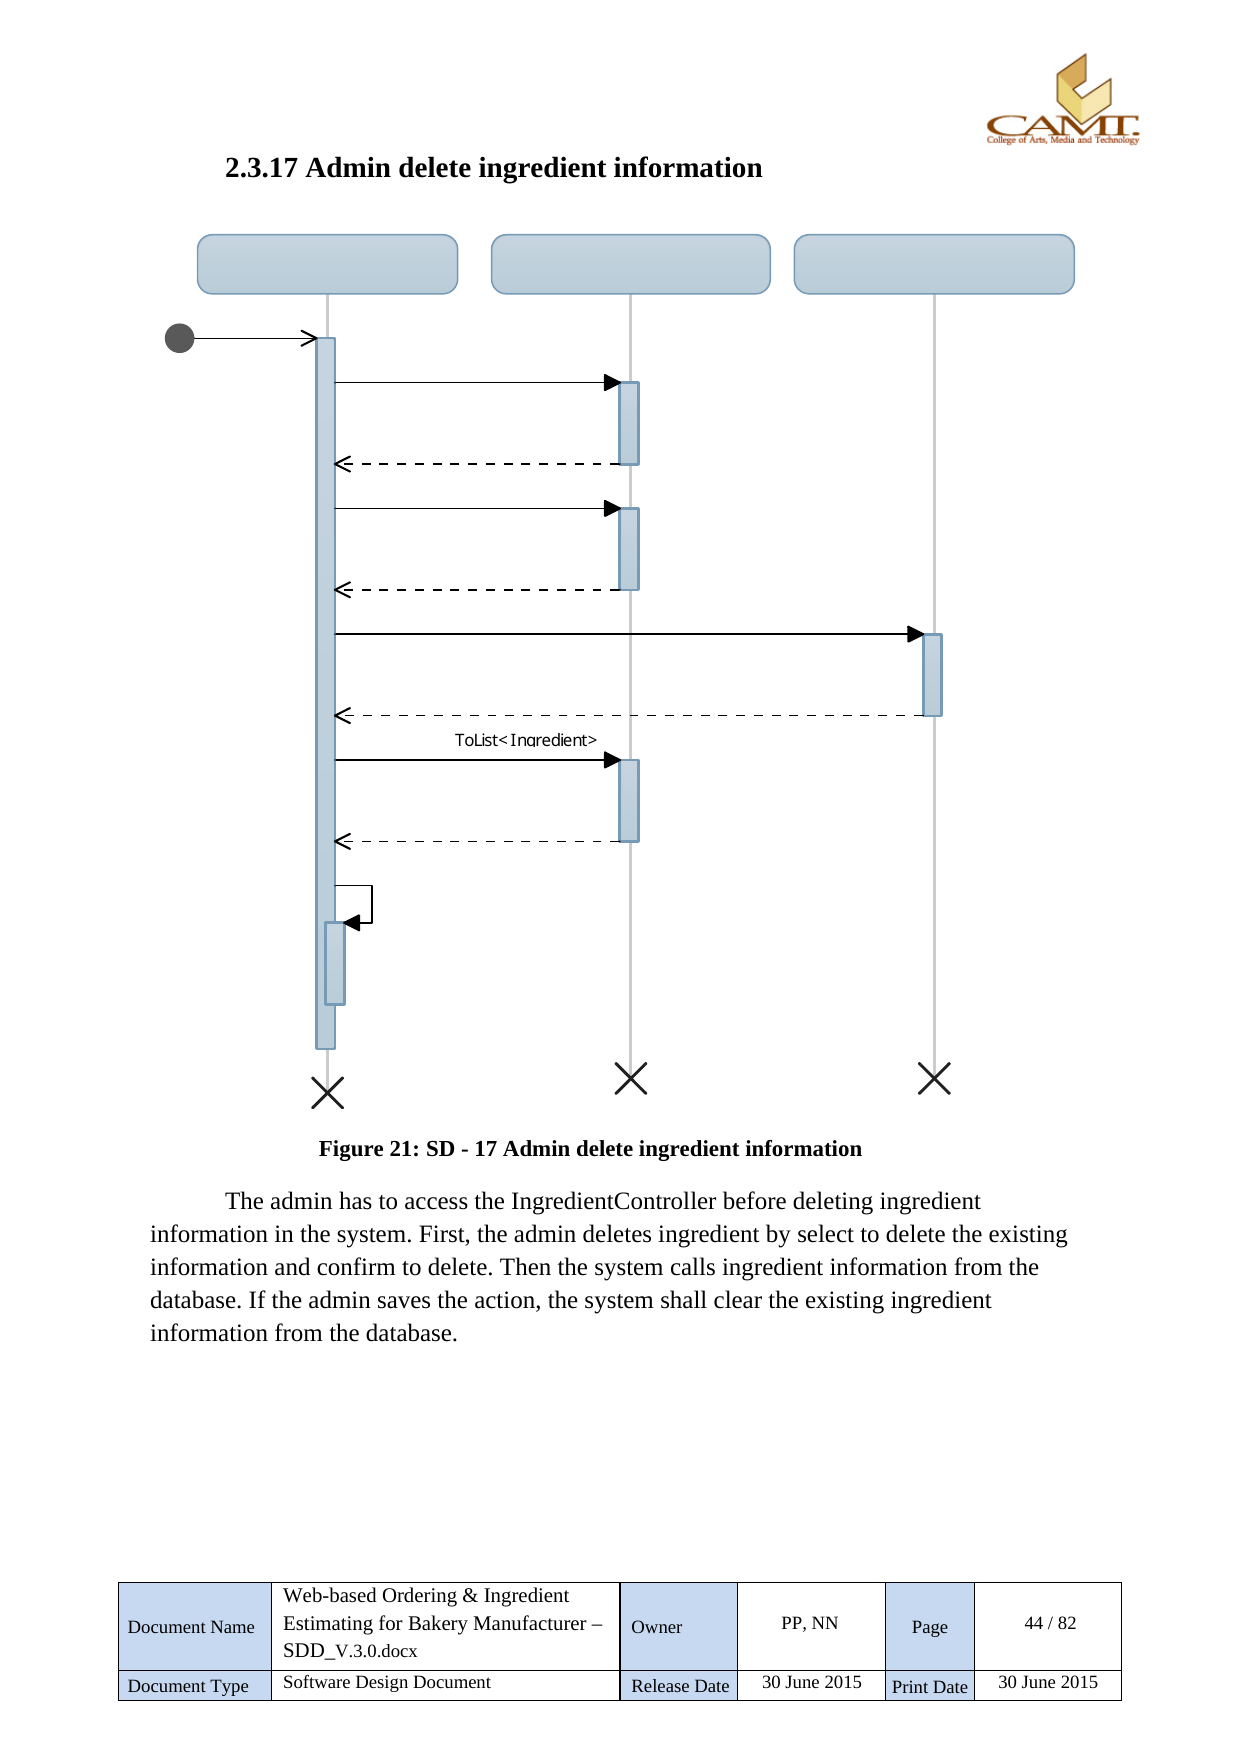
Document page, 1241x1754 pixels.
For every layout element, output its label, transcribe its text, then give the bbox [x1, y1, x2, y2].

text The admin has to access the IngredientController before deleting ingredient information in the system. First, the admin deletes ingredient by select to delete the existing information and confirm to delete. Then the system calls ingredient information from the database. If the admin saves the action, the system shall clear the existing ingredient [150, 1186, 1090, 1314]
list Figure 21: SD - 17 Admin delete ingredient information [91, 1135, 1090, 1162]
text information from the database. [150, 1318, 1090, 1347]
subtitle 2.3.17 Admin delete ingredient information [150, 150, 1090, 183]
picture [978, 46, 1144, 147]
